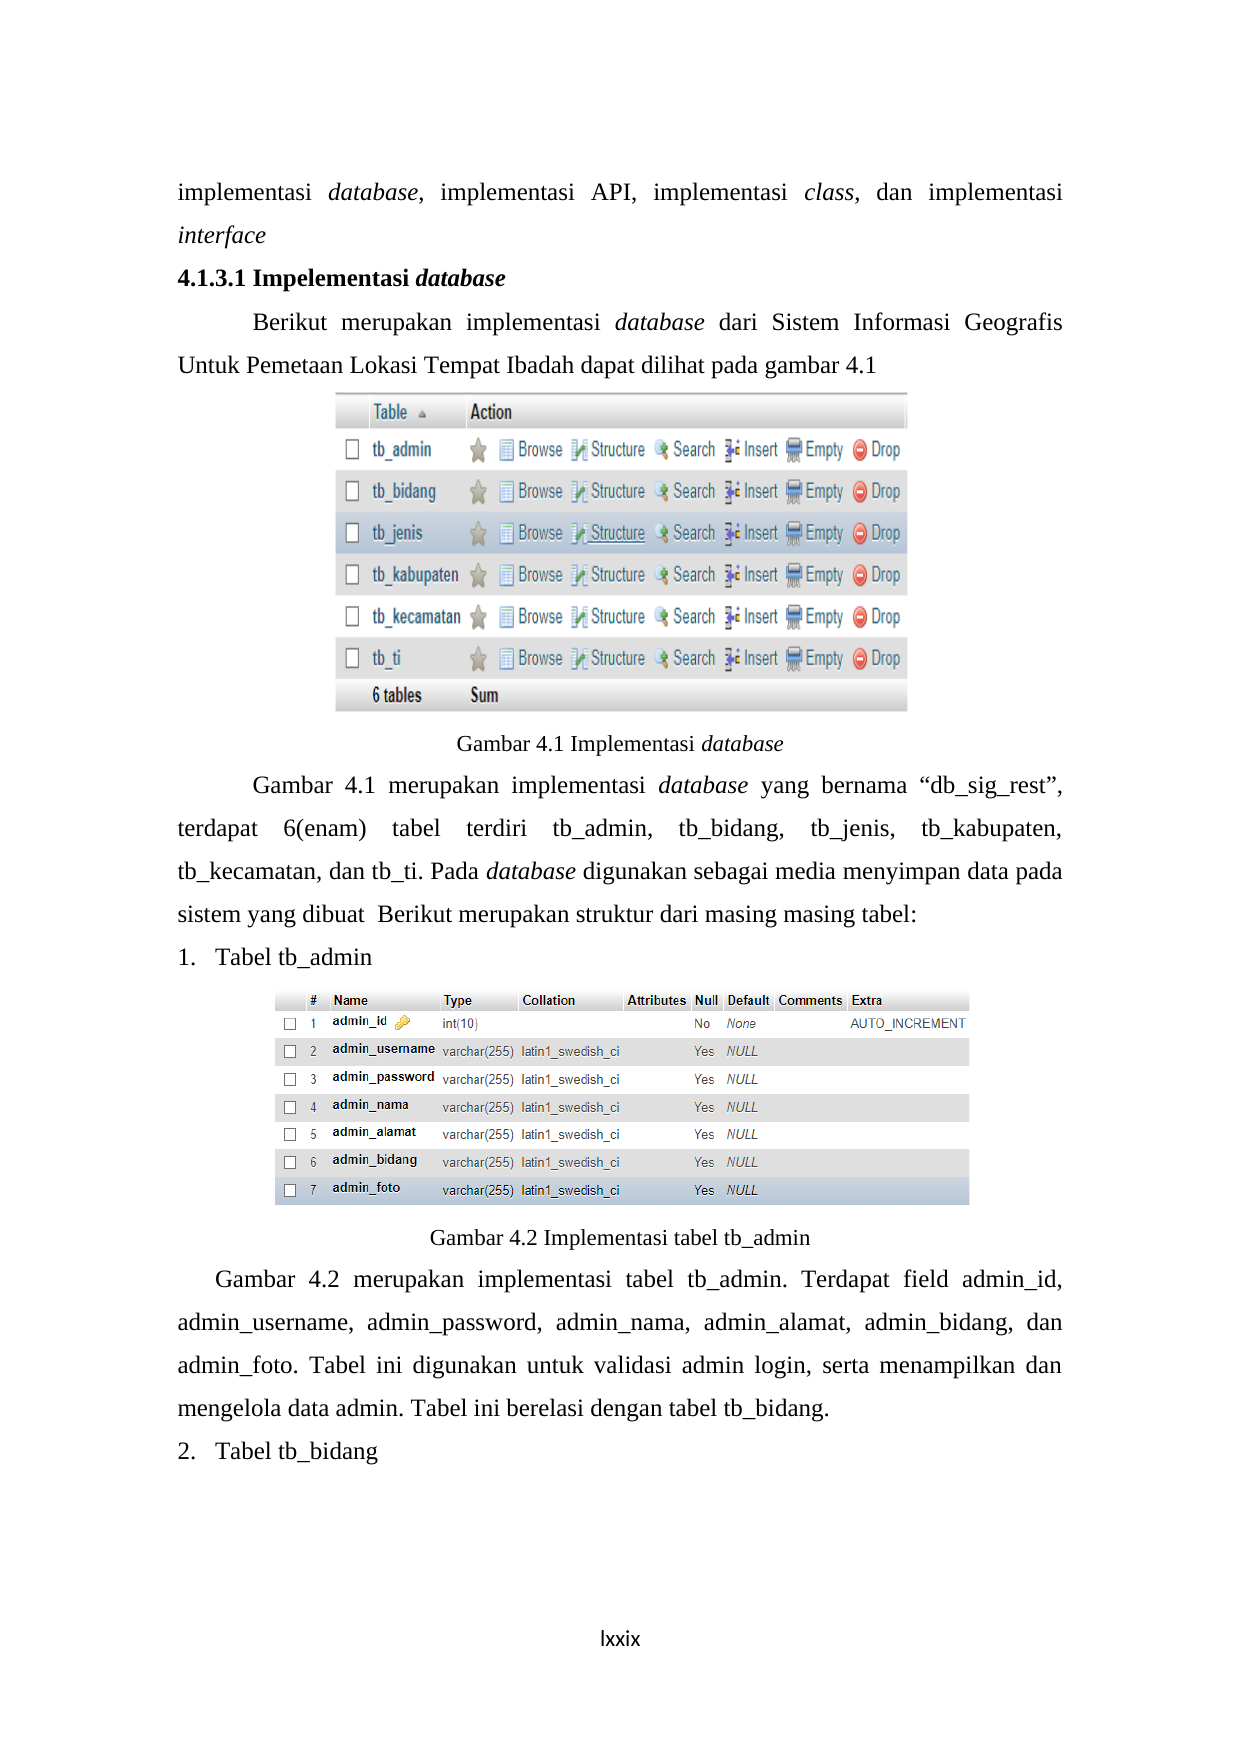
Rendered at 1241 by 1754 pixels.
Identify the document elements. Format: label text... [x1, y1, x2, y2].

picture [271, 985, 970, 1211]
list Tabel tb_admin [177, 942, 1063, 971]
text Gambar 4.2 merupakan implementasi tabel tb_admin. Terdapat field admin_id, admin_username, admin_password, admin_nama, admin_alamat, admin_bidang, dan admin_foto. Tabel ini digunakan untuk validasi admin login, serta menampilkan dan mengelola data admin. Tabel ini berelasi dengan tabel tb_bidang. [177, 1264, 1063, 1422]
text Gambar 4.1 merupakan implementasi database yang bernama “db_sig_rest”, terdapat 6(enam) tabel terdiri tb_admin, tb_bidang, tb_jenis, tb_kabupaten, tb_kecamatan, dan tb_ti. Pada database digunakan sebagai media menyimpan data pada sistem yang dibuat Berikut merupakan struktur dari masing masing tabel: [177, 770, 1063, 928]
picture [332, 392, 908, 717]
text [177, 177, 1063, 249]
list Impelementasi database [177, 263, 1063, 292]
text Gambar 4.2 Implementasi tabel tb_admin [177, 1224, 1063, 1251]
list Tabel tb_bidang [177, 1436, 1063, 1465]
text Berikut merupakan implementasi database dari Sistem Informasi Geografis Untuk Pemetaan Lokasi Tempat Ibadah dapat dilihat pada gambar 4.1 [177, 307, 1063, 378]
text Gambar 4.1 Implementasi database [177, 730, 1063, 757]
